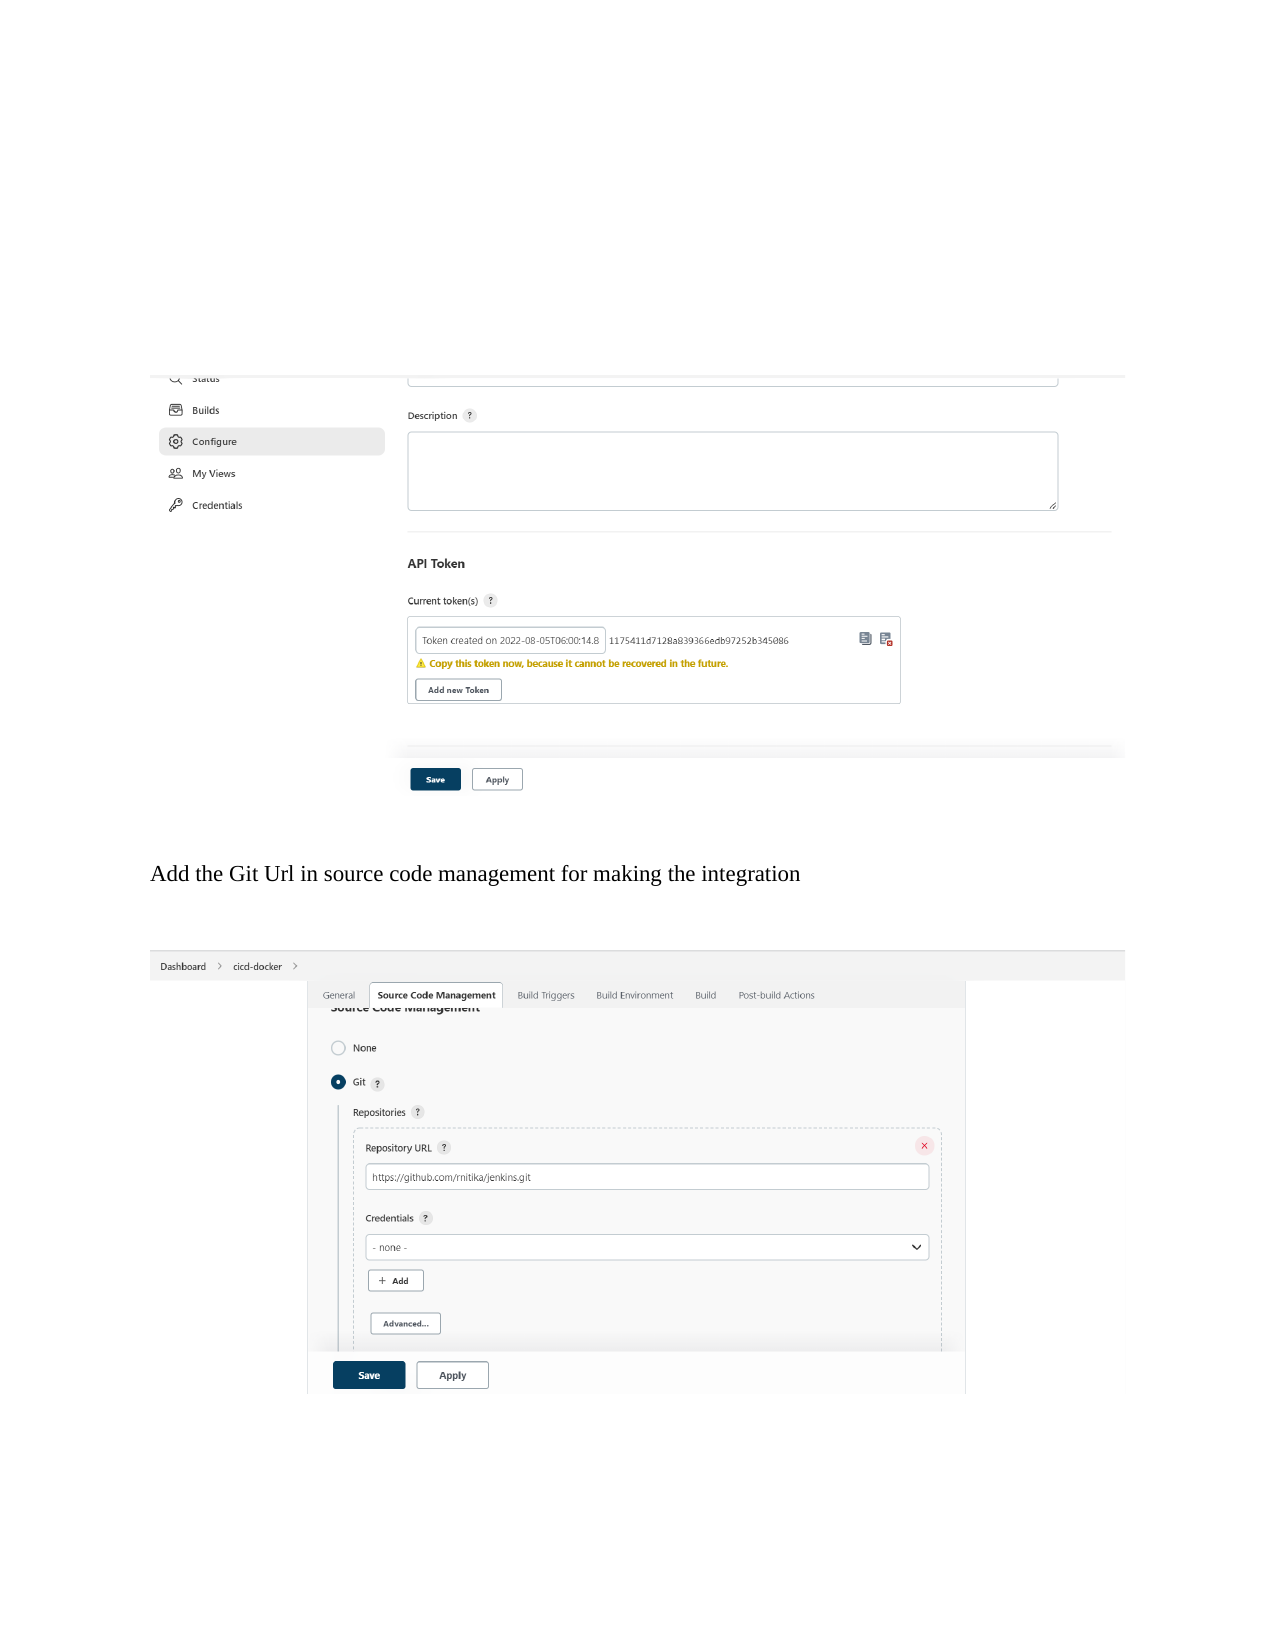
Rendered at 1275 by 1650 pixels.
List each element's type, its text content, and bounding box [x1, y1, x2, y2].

text Add the Git Url in source code management for making the integration [150, 860, 1125, 886]
picture [150, 950, 1125, 1394]
picture [150, 375, 1125, 796]
